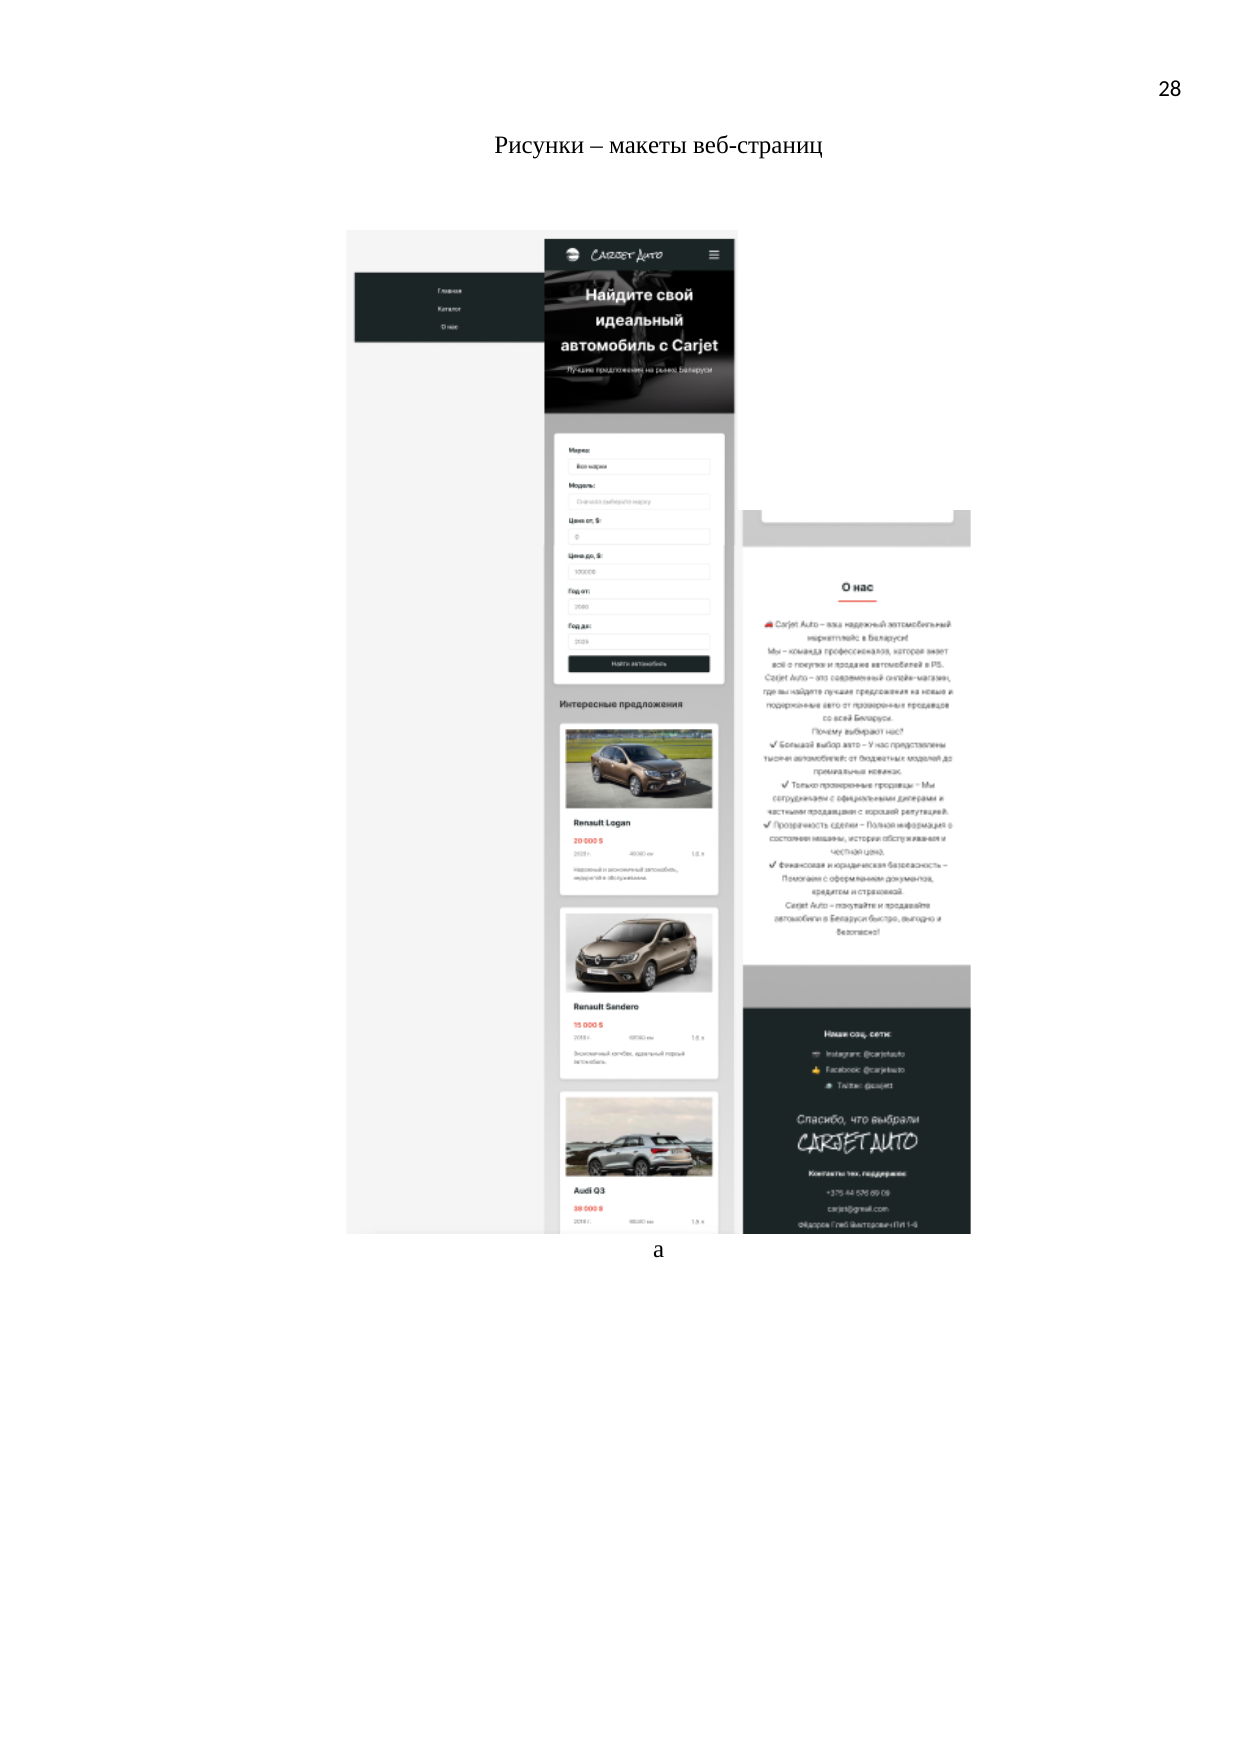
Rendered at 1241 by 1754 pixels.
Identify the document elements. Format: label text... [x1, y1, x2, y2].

text Рисунки – макеты веб-страниц [136, 130, 1181, 159]
picture [346, 230, 971, 1234]
text а [136, 1234, 1181, 1263]
